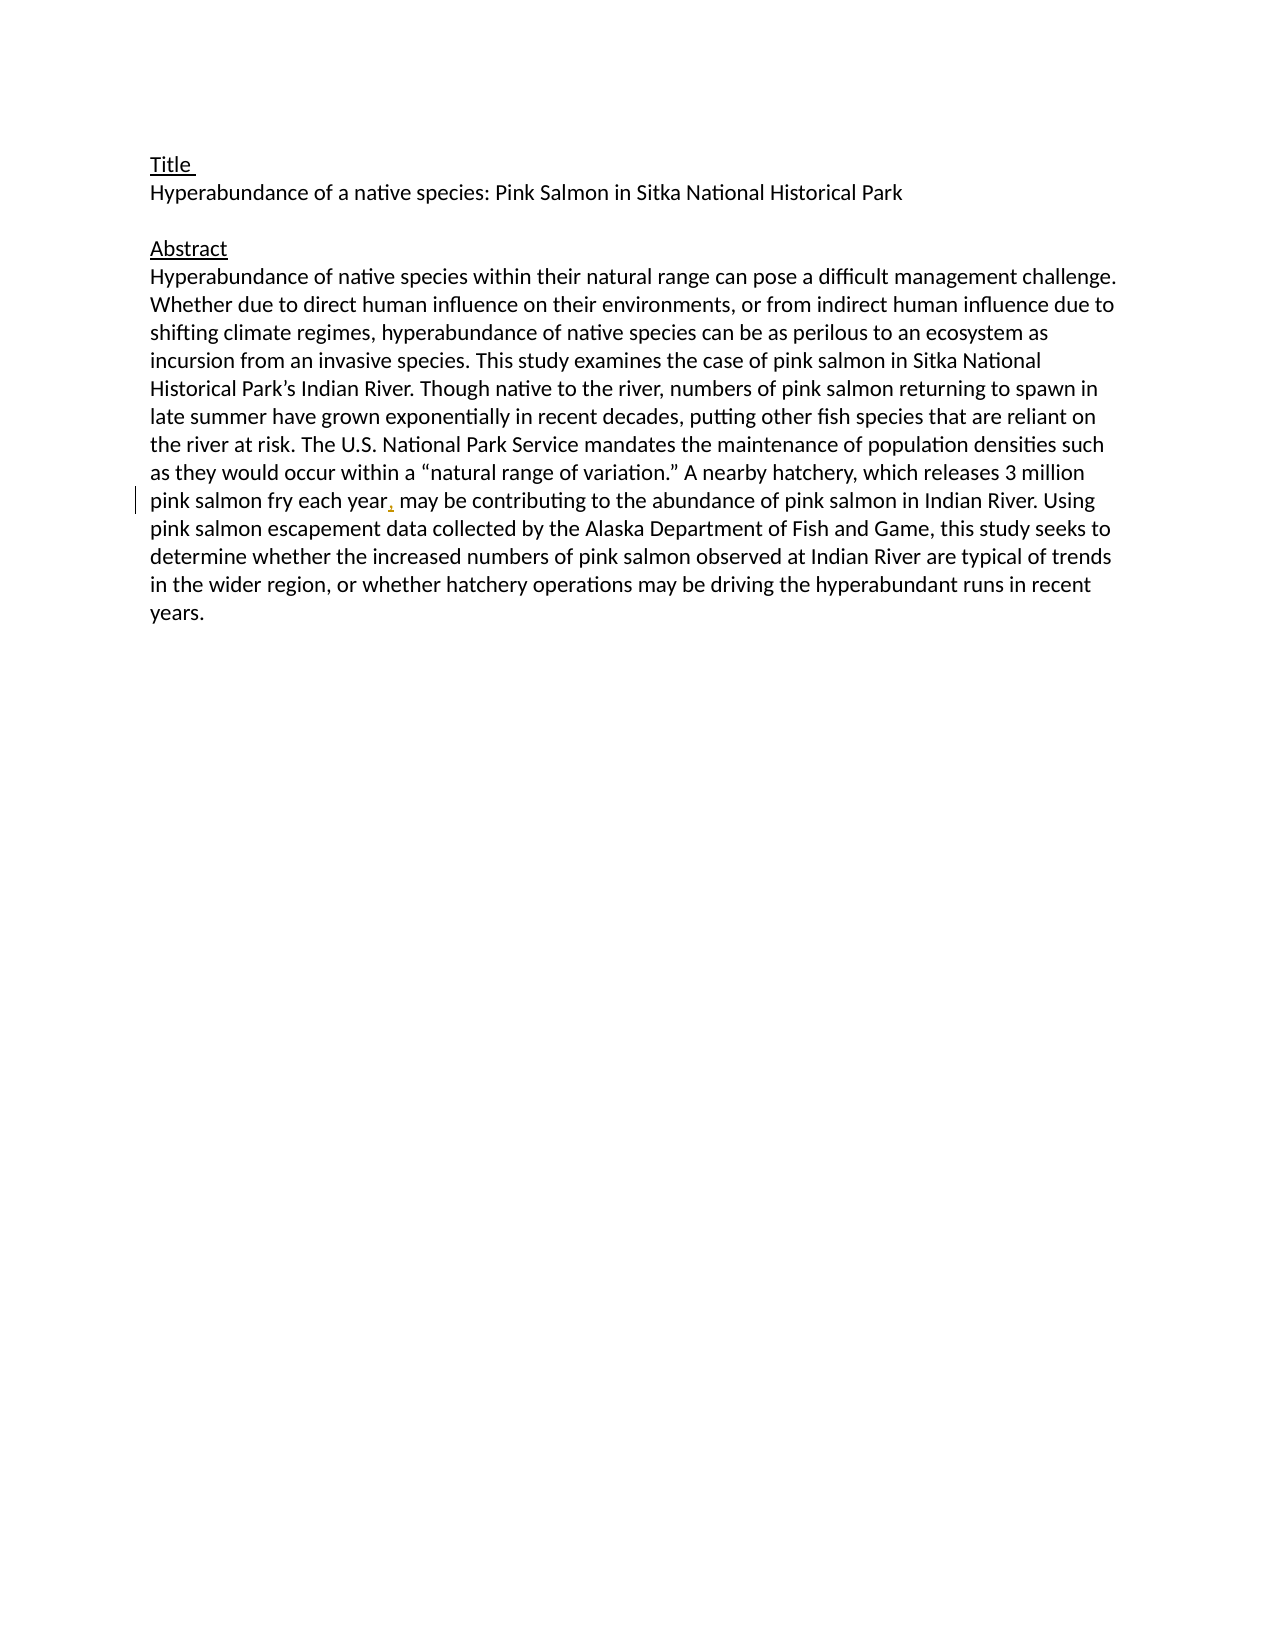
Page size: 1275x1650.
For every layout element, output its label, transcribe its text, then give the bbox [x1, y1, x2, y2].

text Hyperabundance of native species within their natural range can pose a difficult management challenge. Whether due to direct human influence on their environments, or from indirect human influence due to shifting climate regimes, hyperabundance of native species can be as perilous to an ecosystem as incursion from an invasive species. This study examines the case of pink salmon in Sitka National Historical Park’s Indian River. Though native to the river, numbers of pink salmon returning to spawn in late summer have grown exponentially in recent decades, putting other fish species that are reliant on the river at risk. The U.S. National Park Service mandates the maintenance of population densities such as they would occur within a “natural range of variation.” A nearby hatchery, which releases 3 million pink salmon fry each year may be contributing to the abundance of pink salmon in Indian River. Using pink salmon escapement data collected by the Alaska Department of Fish and Game, this study seeks to determine whether the increased numbers of pink salmon observed at Indian River are typical of trends in the wider region, or whether hatchery operations may be driving the hyperabundant runs in recent years. [150, 262, 1125, 626]
text Abstract [150, 234, 1125, 262]
text Title [150, 150, 1125, 178]
text Hyperabundance of a native species: Pink Salmon in Sitka National Historical Park [150, 178, 1125, 206]
